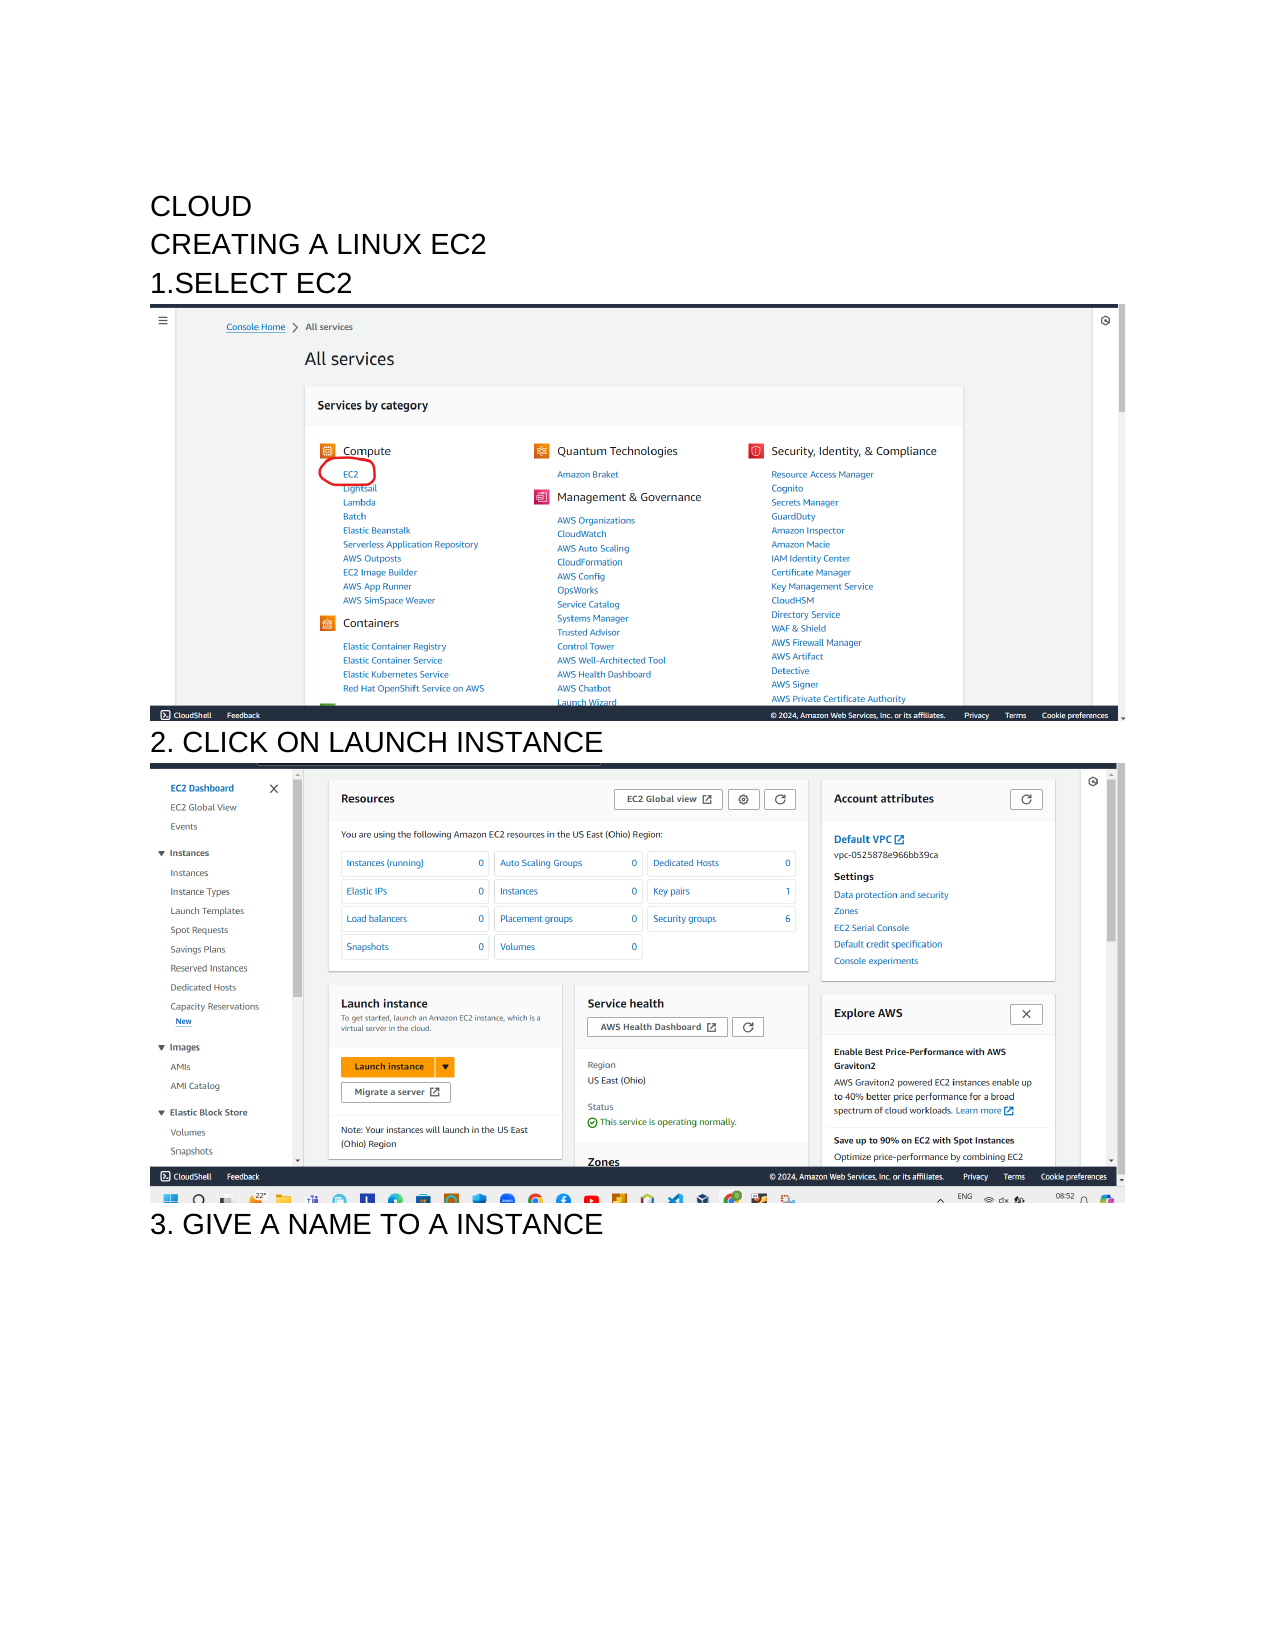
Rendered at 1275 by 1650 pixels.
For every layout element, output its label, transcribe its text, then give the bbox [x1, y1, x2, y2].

picture [150, 304, 1125, 721]
text CREATING A LINUX EC2 [150, 227, 1125, 261]
text 3. GIVE A NAME TO A INSTANCE [150, 1207, 1125, 1240]
text 2. CLICK ON LAUNCH INSTANCE [150, 725, 1125, 758]
picture [150, 763, 1125, 1203]
text CLOUD [150, 188, 1125, 222]
text 1.SELECT EC2 [150, 266, 1125, 299]
